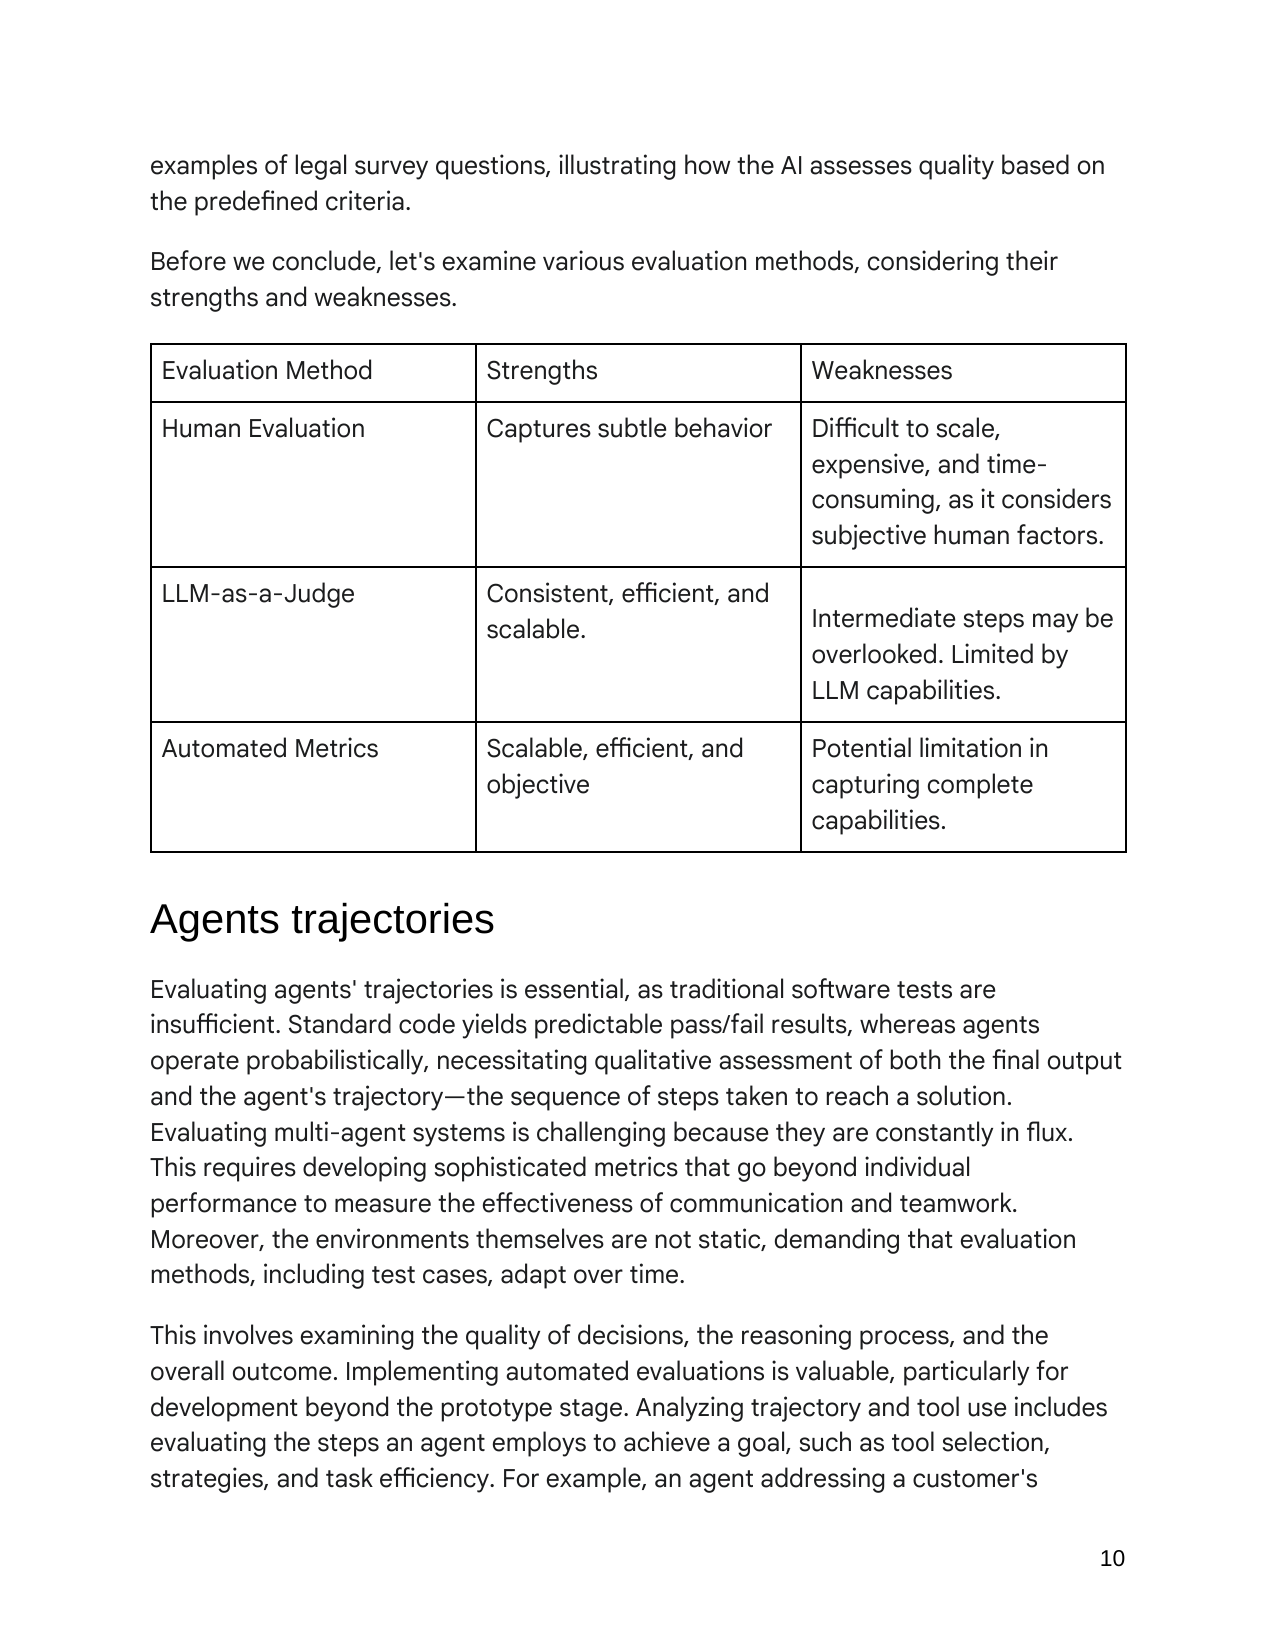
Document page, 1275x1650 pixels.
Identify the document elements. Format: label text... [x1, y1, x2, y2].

table_cell LLM-as-a-Judge [152, 568, 475, 721]
table_header Weaknesses [802, 345, 1125, 401]
text Before we conclude, let's examine various evaluation methods, considering their strengths and weaknesses. [150, 246, 1125, 313]
table_header Strengths [477, 345, 800, 401]
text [150, 150, 1125, 217]
table_cell Automated Metrics [152, 723, 475, 851]
subtitle Agents trajectories [150, 894, 1125, 942]
table_header Evaluation Method [152, 345, 475, 401]
table_cell Consistent, efficient, and scalable. [477, 568, 800, 721]
table_cell Scalable, efficient, and objective [477, 723, 800, 851]
table_cell Captures subtle behavior [477, 403, 800, 566]
table_cell Intermediate steps may be overlooked. Limited by LLM capabilities. [802, 568, 1125, 721]
table_cell Potential limitation in capturing complete capabilities. [802, 723, 1125, 851]
table_cell Difficult to scale, expensive, and time-consuming, as it considers subjective human factors. [802, 403, 1125, 566]
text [150, 1320, 1125, 1495]
text Evaluating agents' trajectories is essential, as traditional software tests are insufficient. Standard code yields predictable pass/fail results, whereas agents operate probabilistically, necessitating qualitative assessment of both the final output and the agent's trajectory—the sequence of steps taken to reach a solution. Evaluating multi-agent systems is challenging because they are constantly in flux. This requires developing sophisticated metrics that go beyond individual performance to measure the effectiveness of communication and teamwork. Moreover, the environments themselves are not static, demanding that evaluation methods, including test cases, adapt over time. [150, 974, 1125, 1291]
table_cell Human Evaluation [152, 403, 475, 566]
